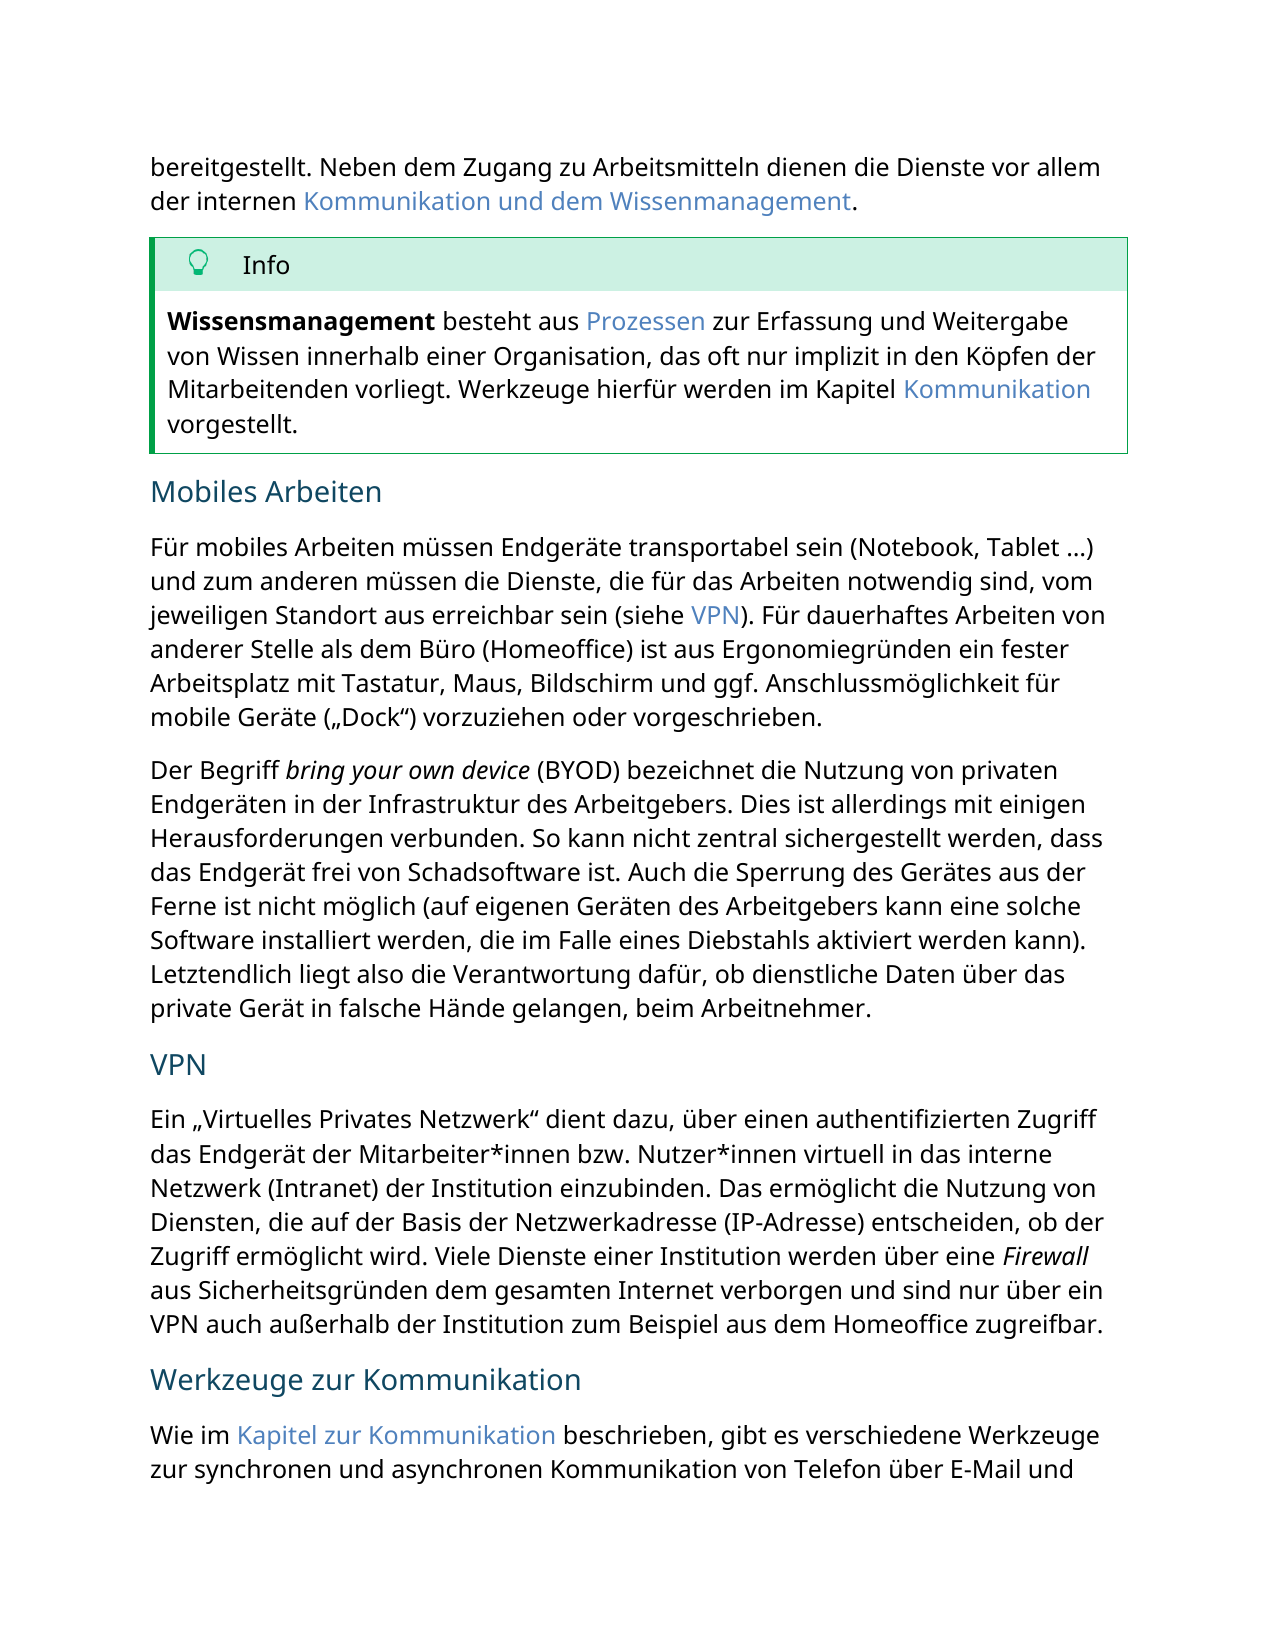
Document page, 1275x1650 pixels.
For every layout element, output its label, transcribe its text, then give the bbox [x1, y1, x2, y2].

subtitle VPN [150, 1044, 1125, 1083]
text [150, 150, 1125, 218]
table_header Info [155, 238, 1127, 291]
text Der Begriff bring your own device (BYOD) bezeichnet die Nutzung von privaten Endgeräten in der Infrastruktur des Arbeitgebers. Dies ist allerdings mit einigen Herausforderungen verbunden. So kann nicht zentral sichergestellt werden, dass das Endgerät frei von Schadsoftware ist. Auch die Sperrung des Gerätes aus der Ferne ist nicht möglich (auf eigenen Geräten des Arbeitgebers kann eine solche Software installiert werden, die im Falle eines Diebstahls aktiviert werden kann). Letztendlich liegt also die Verantwortung dafür, ob dienstliche Daten über das private Gerät in falsche Hände gelangen, beim Arbeitnehmer. [150, 752, 1125, 1025]
subtitle Werkzeuge zur Kommunikation [150, 1359, 1125, 1399]
text Ein „Virtuelles Privates Netzwerk“ dient dazu, über einen authentifizierten Zugriff das Endgerät der Mitarbeiter*innen bzw. Nutzer*innen virtuell in das interne Netzwerk (Intranet) der Institution einzubinden. Das ermöglicht die Nutzung von Diensten, die auf der Basis der Netzwerkadresse (IP-Adresse) entscheiden, ob der Zugriff ermöglicht wird. Viele Dienste einer Institution werden über eine Firewall aus Sicherheitsgründen dem gesamten Internet verborgen und sind nur über ein VPN auch außerhalb der Institution zum Beispiel aus dem Homeoffice zugreifbar. [150, 1102, 1125, 1341]
table_cell Wissensmanagement besteht aus Prozessen zur Erfassung und Weitergabe von Wissen innerhalb einer Organisation, das oft nur implizit in den Köpfen der Mitarbeitenden vorliegt. Werkzeuge hierfür werden im Kapitel Kommunikation vorgestellt. [155, 291, 1127, 453]
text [150, 1418, 1125, 1486]
text Für mobiles Arbeiten müssen Endgeräte transportabel sein (Notebook, Tablet …) und zum anderen müssen die Dienste, die für das Arbeiten notwendig sind, vom jeweiligen Standort aus erreichbar sein (siehe VPN). Für dauerhaftes Arbeiten von anderer Stelle als dem Büro (Homeoffice) ist aus Ergonomiegründen ein fester Arbeitsplatz mit Tastatur, Maus, Bildschirm und ggf. Anschlussmöglichkeit für mobile Geräte („Dock“) vorzuziehen oder vorgeschrieben. [150, 529, 1125, 734]
subtitle Mobiles Arbeiten [150, 471, 1125, 511]
picture [186, 249, 211, 275]
